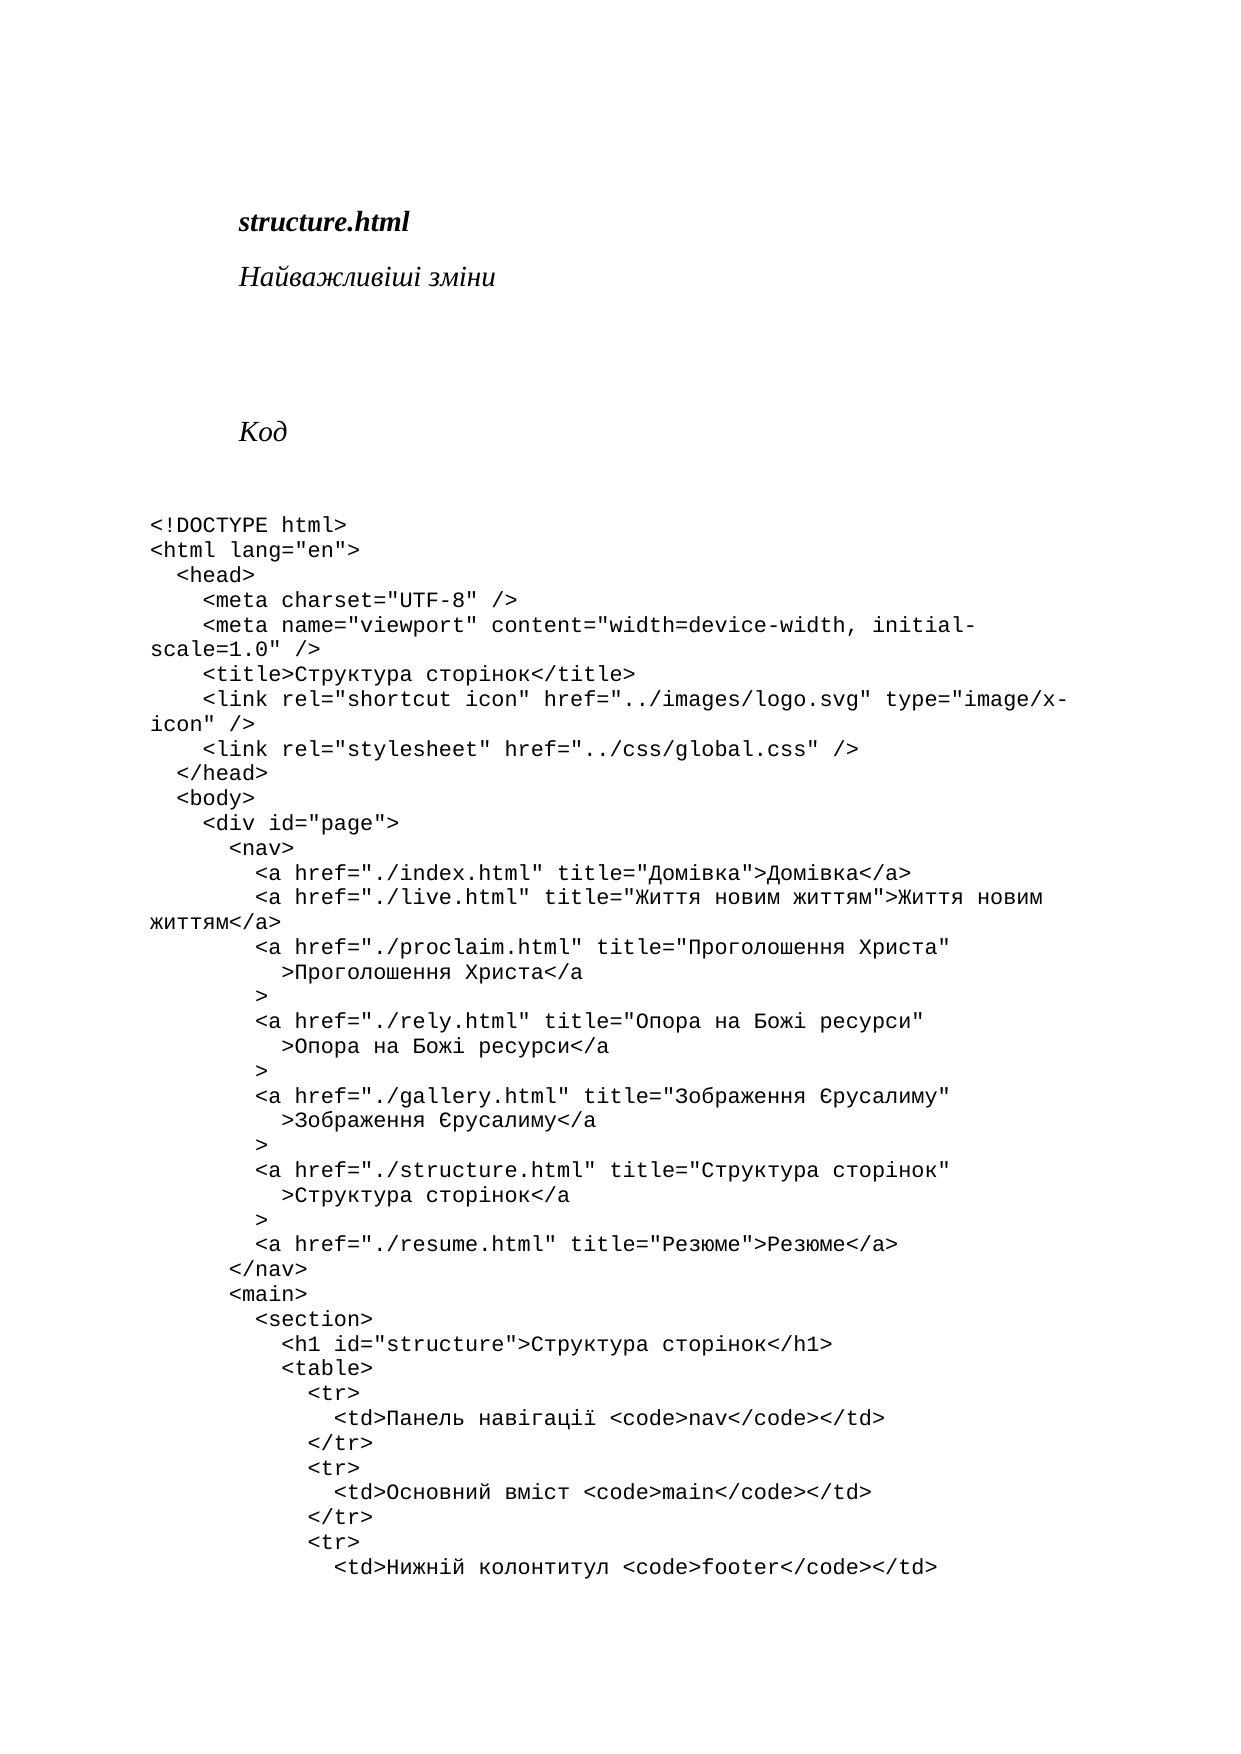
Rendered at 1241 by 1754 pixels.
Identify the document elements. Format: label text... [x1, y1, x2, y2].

text <a href="./gallery.html" title="Зображення Єрусалиму" [150, 1085, 1090, 1110]
text <a href="./structure.html" title="Структура сторінок" [150, 1159, 1090, 1184]
text > [150, 986, 1090, 1011]
text structure.html [150, 204, 1090, 238]
text <a href="./index.html" title="Домівка">Домівка</a> [150, 862, 1090, 887]
text >Структура сторінок</a [150, 1184, 1090, 1209]
text <table> [150, 1358, 1090, 1382]
text <meta name="viewport" content="width=device-width, initial-scale=1.0" /> [150, 614, 1090, 663]
text >Проголошення Христа</a [150, 961, 1090, 986]
text <head> [150, 564, 1090, 589]
text <a href="./resume.html" title="Резюме">Резюме</a> [150, 1234, 1090, 1258]
text </nav> [150, 1258, 1090, 1283]
text <link rel="shortcut icon" href="../images/logo.svg" type="image/x-icon" /> [150, 688, 1090, 738]
text <a href="./live.html" title="Життя новим життям">Життя новим життям</a> [150, 887, 1090, 936]
text Код [150, 414, 1090, 448]
text Найважливіші зміни [150, 259, 1090, 292]
text <nav> [150, 837, 1090, 862]
text <main> [150, 1283, 1090, 1308]
text <meta charset="UTF-8" /> [150, 589, 1090, 614]
text <h1 id="structure">Структура сторінок</h1> [150, 1333, 1090, 1358]
text <div id="page"> [150, 812, 1090, 837]
text <title>Структура сторінок</title> [150, 663, 1090, 688]
text <tr> [150, 1457, 1090, 1482]
text >Зображення Єрусалиму</a [150, 1110, 1090, 1134]
text <td>Нижній колонтитул <code>footer</code></td> [150, 1556, 1090, 1581]
text <td>Основний вміст <code>main</code></td> [150, 1482, 1090, 1506]
text <tr> [150, 1531, 1090, 1556]
text </head> [150, 763, 1090, 787]
text <td>Панель навігації <code>nav</code></td> [150, 1407, 1090, 1432]
text > [150, 1134, 1090, 1159]
text <!DOCTYPE html> [150, 515, 1090, 539]
text </tr> [150, 1506, 1090, 1531]
text >Опора на Божі ресурси</a [150, 1035, 1090, 1060]
text <a href="./rely.html" title="Опора на Божі ресурси" [150, 1011, 1090, 1035]
text <html lang="en"> [150, 539, 1090, 564]
text > [150, 1209, 1090, 1234]
text <tr> [150, 1382, 1090, 1407]
text </tr> [150, 1432, 1090, 1457]
text > [150, 1060, 1090, 1085]
text <body> [150, 787, 1090, 812]
text <section> [150, 1308, 1090, 1333]
text <link rel="stylesheet" href="../css/global.css" /> [150, 738, 1090, 763]
text <a href="./proclaim.html" title="Проголошення Христа" [150, 936, 1090, 961]
